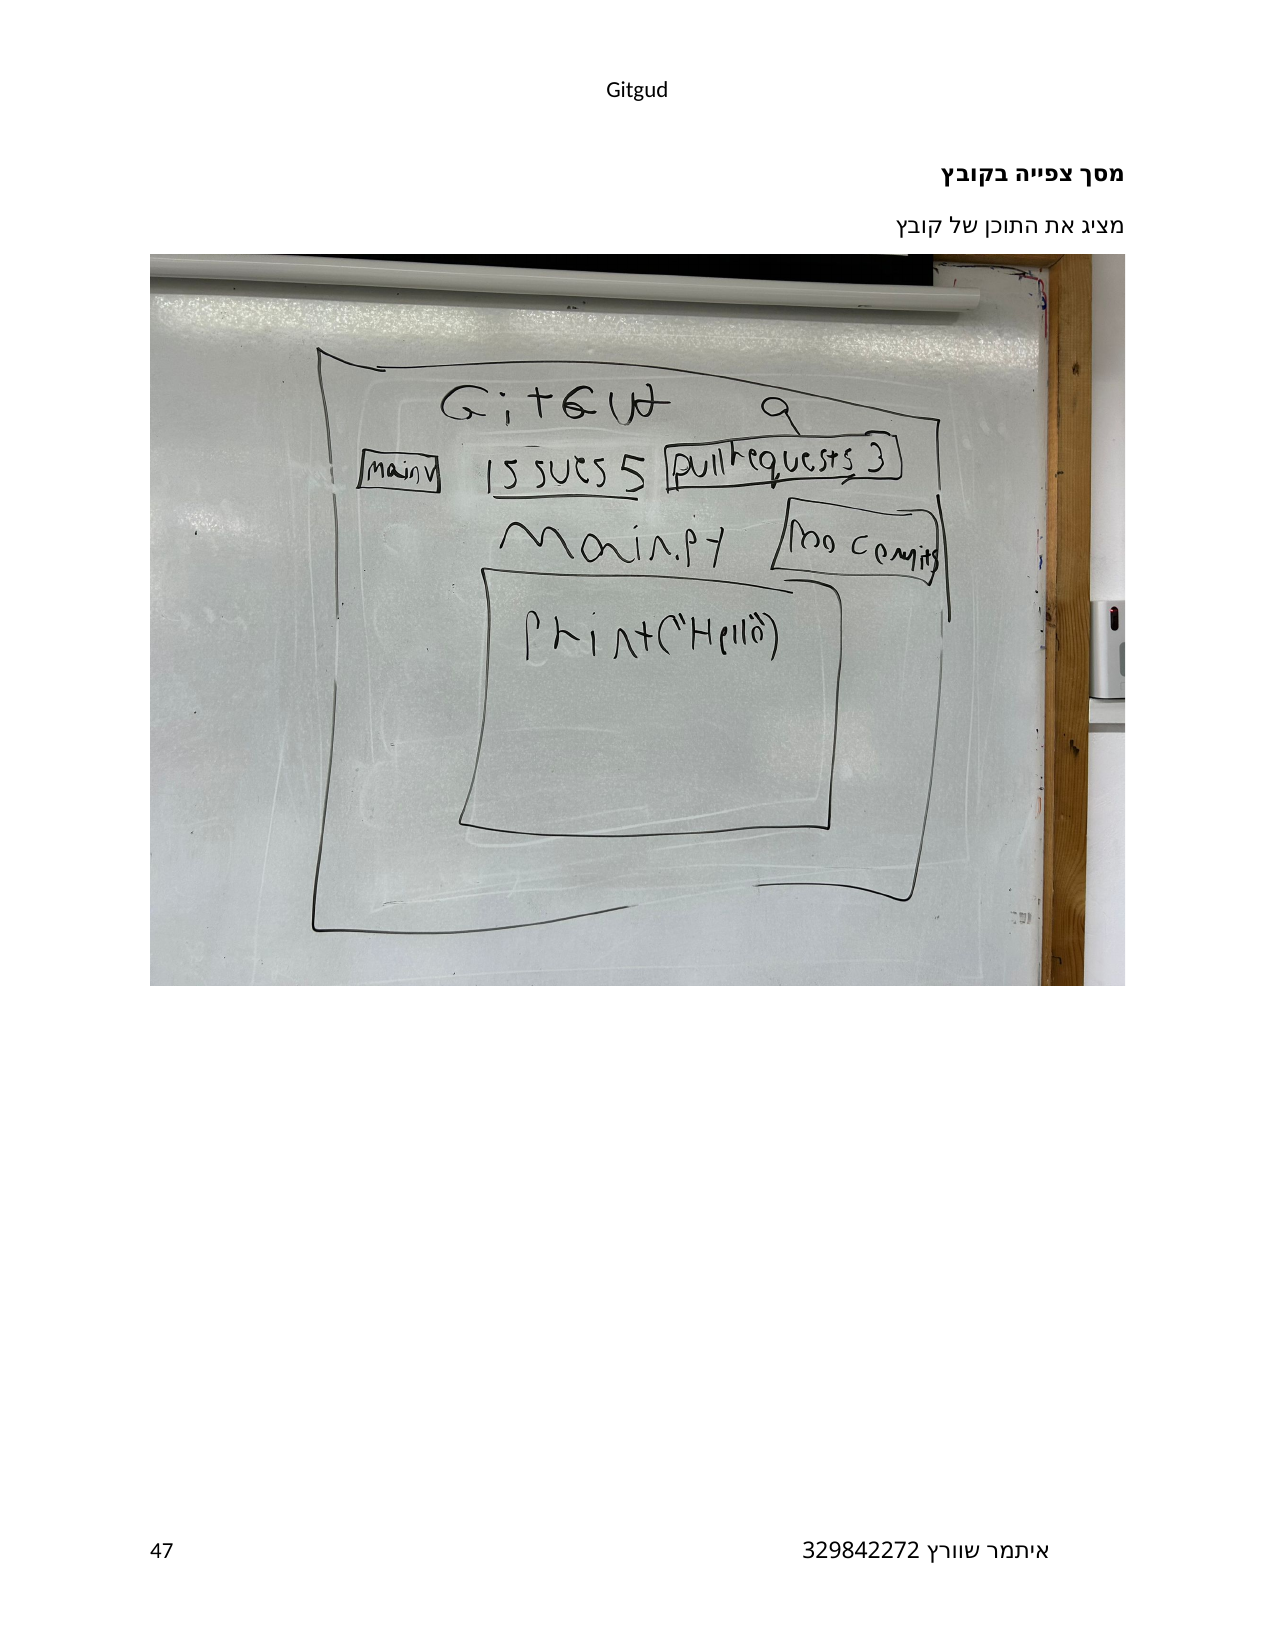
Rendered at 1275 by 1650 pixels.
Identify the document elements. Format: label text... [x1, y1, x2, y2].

text מסך צפייה בקובץ [150, 150, 1125, 198]
picture [150, 254, 1125, 986]
text מציג את התוכן של קובץ [150, 202, 1125, 251]
